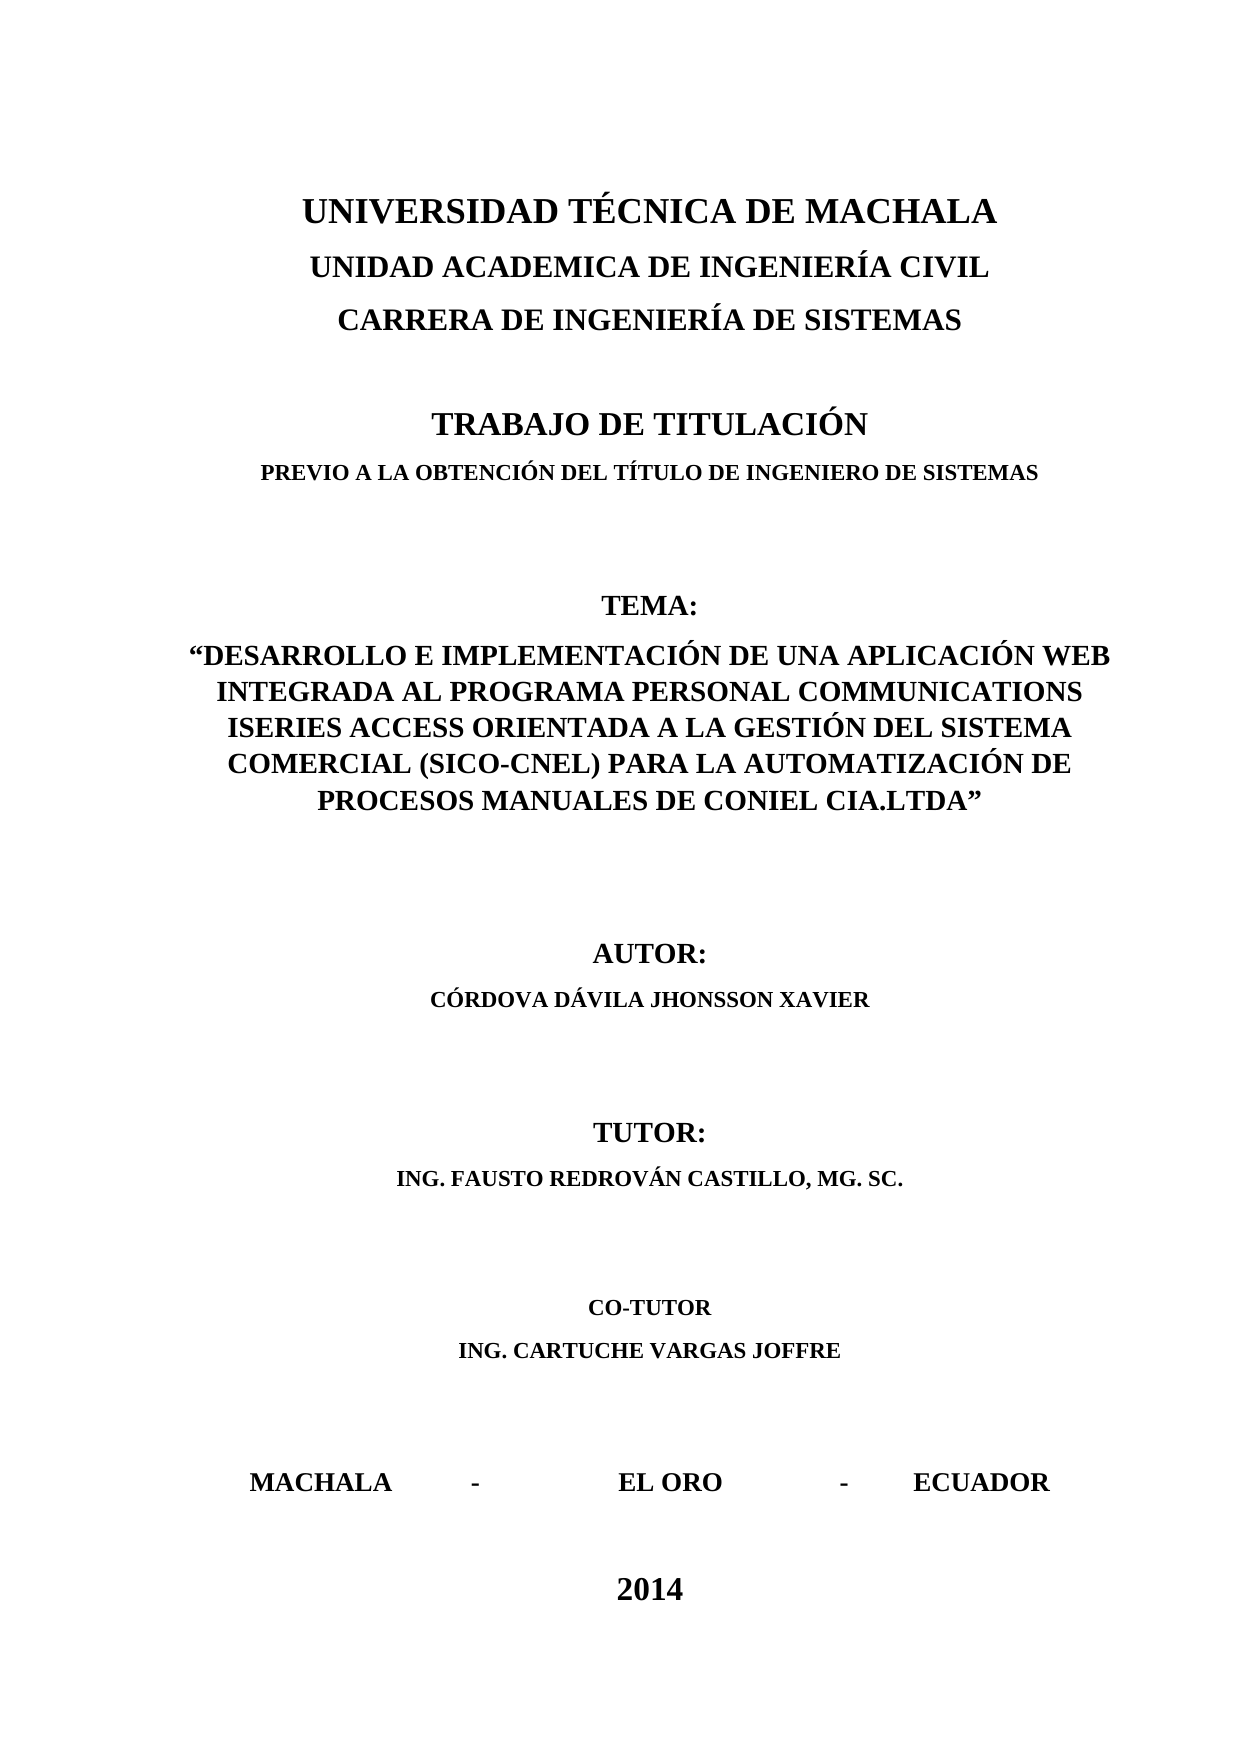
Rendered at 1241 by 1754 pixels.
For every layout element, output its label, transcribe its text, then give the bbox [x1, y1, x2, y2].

text ING. CARTUCHE VARGAS JOFFRE [177, 1337, 1122, 1364]
text TEMA: [177, 588, 1122, 621]
text UNIDAD ACADEMICA DE INGENIERÍA CIVIL [177, 248, 1122, 284]
text CO-TUTOR [177, 1294, 1122, 1321]
text TRABAJO DE TITULACIÓN [177, 404, 1122, 442]
text 2014 [177, 1569, 1122, 1608]
text CÓRDOVA DÁVILA JHONSSON XAVIER [177, 986, 1122, 1012]
text ING. FAUSTO REDROVÁN CASTILLO, MG. SC. [177, 1165, 1122, 1192]
text UNIVERSIDAD TÉCNICA DE MACHALA [177, 190, 1122, 232]
text TUTOR: [177, 1115, 1122, 1149]
text “DESARROLLO E IMPLEMENTACIÓN DE UNA APLICACIÓN WEB INTEGRADA AL PROGRAMA PERSONAL COMMUNICATIONS ISERIES ACCESS ORIENTADA A LA GESTIÓN DEL SISTEMA COMERCIAL (SICO-CNEL) PARA LA AUTOMATIZACIÓN DE PROCESOS MANUALES DE CONIEL CIA.LTDA” [177, 638, 1122, 816]
text CARRERA DE INGENIERÍA DE SISTEMAS [177, 301, 1122, 337]
text AUTOR: [177, 936, 1122, 969]
text PREVIO A LA OBTENCIÓN DEL TÍTULO DE INGENIERO DE SISTEMAS [177, 459, 1122, 485]
text MACHALA - EL ORO - ECUADOR [177, 1466, 1122, 1498]
